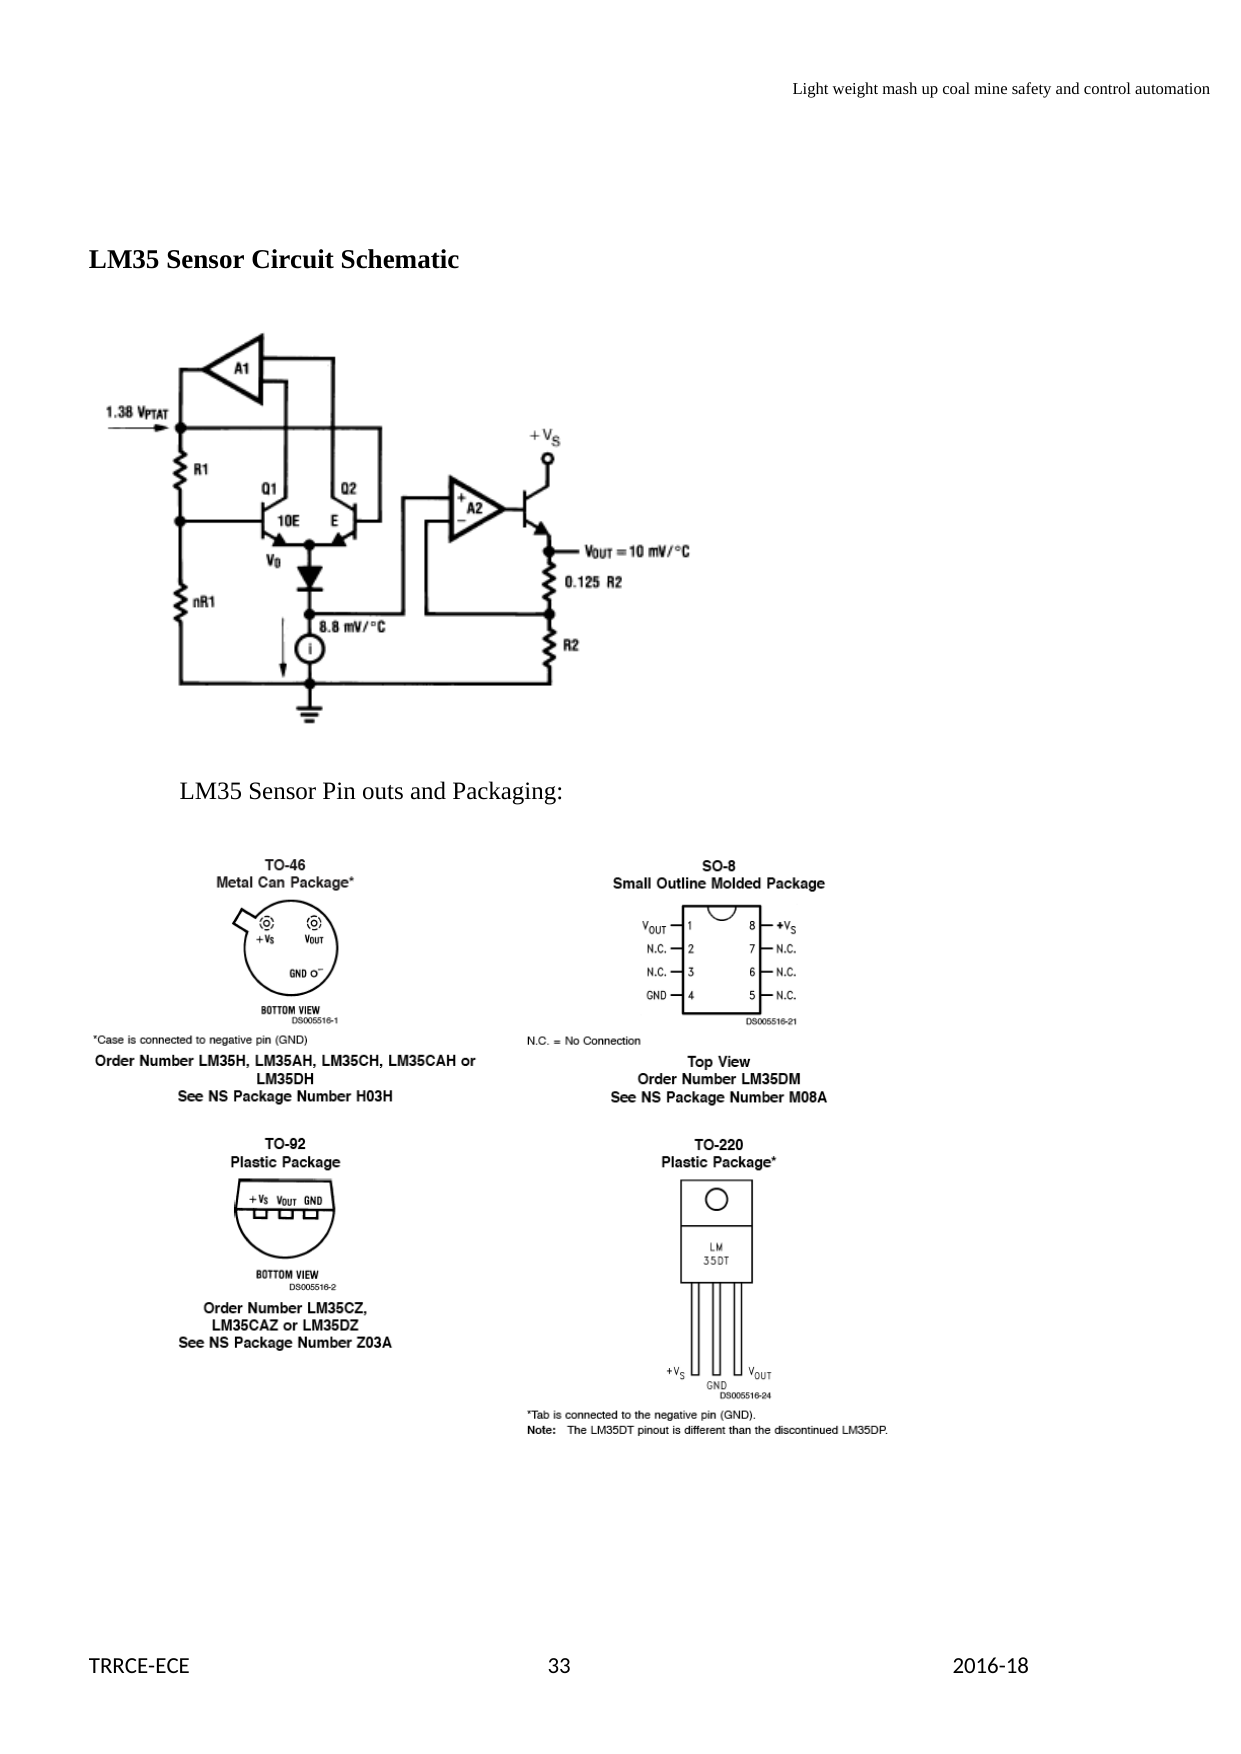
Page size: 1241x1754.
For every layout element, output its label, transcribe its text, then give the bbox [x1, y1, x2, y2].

picture [88, 848, 895, 1439]
picture [88, 318, 705, 725]
subtitle LM35 Sensor Circuit Schematic [89, 243, 1211, 274]
text LM35 Sensor Pin outs and Packaging: [89, 776, 1211, 804]
